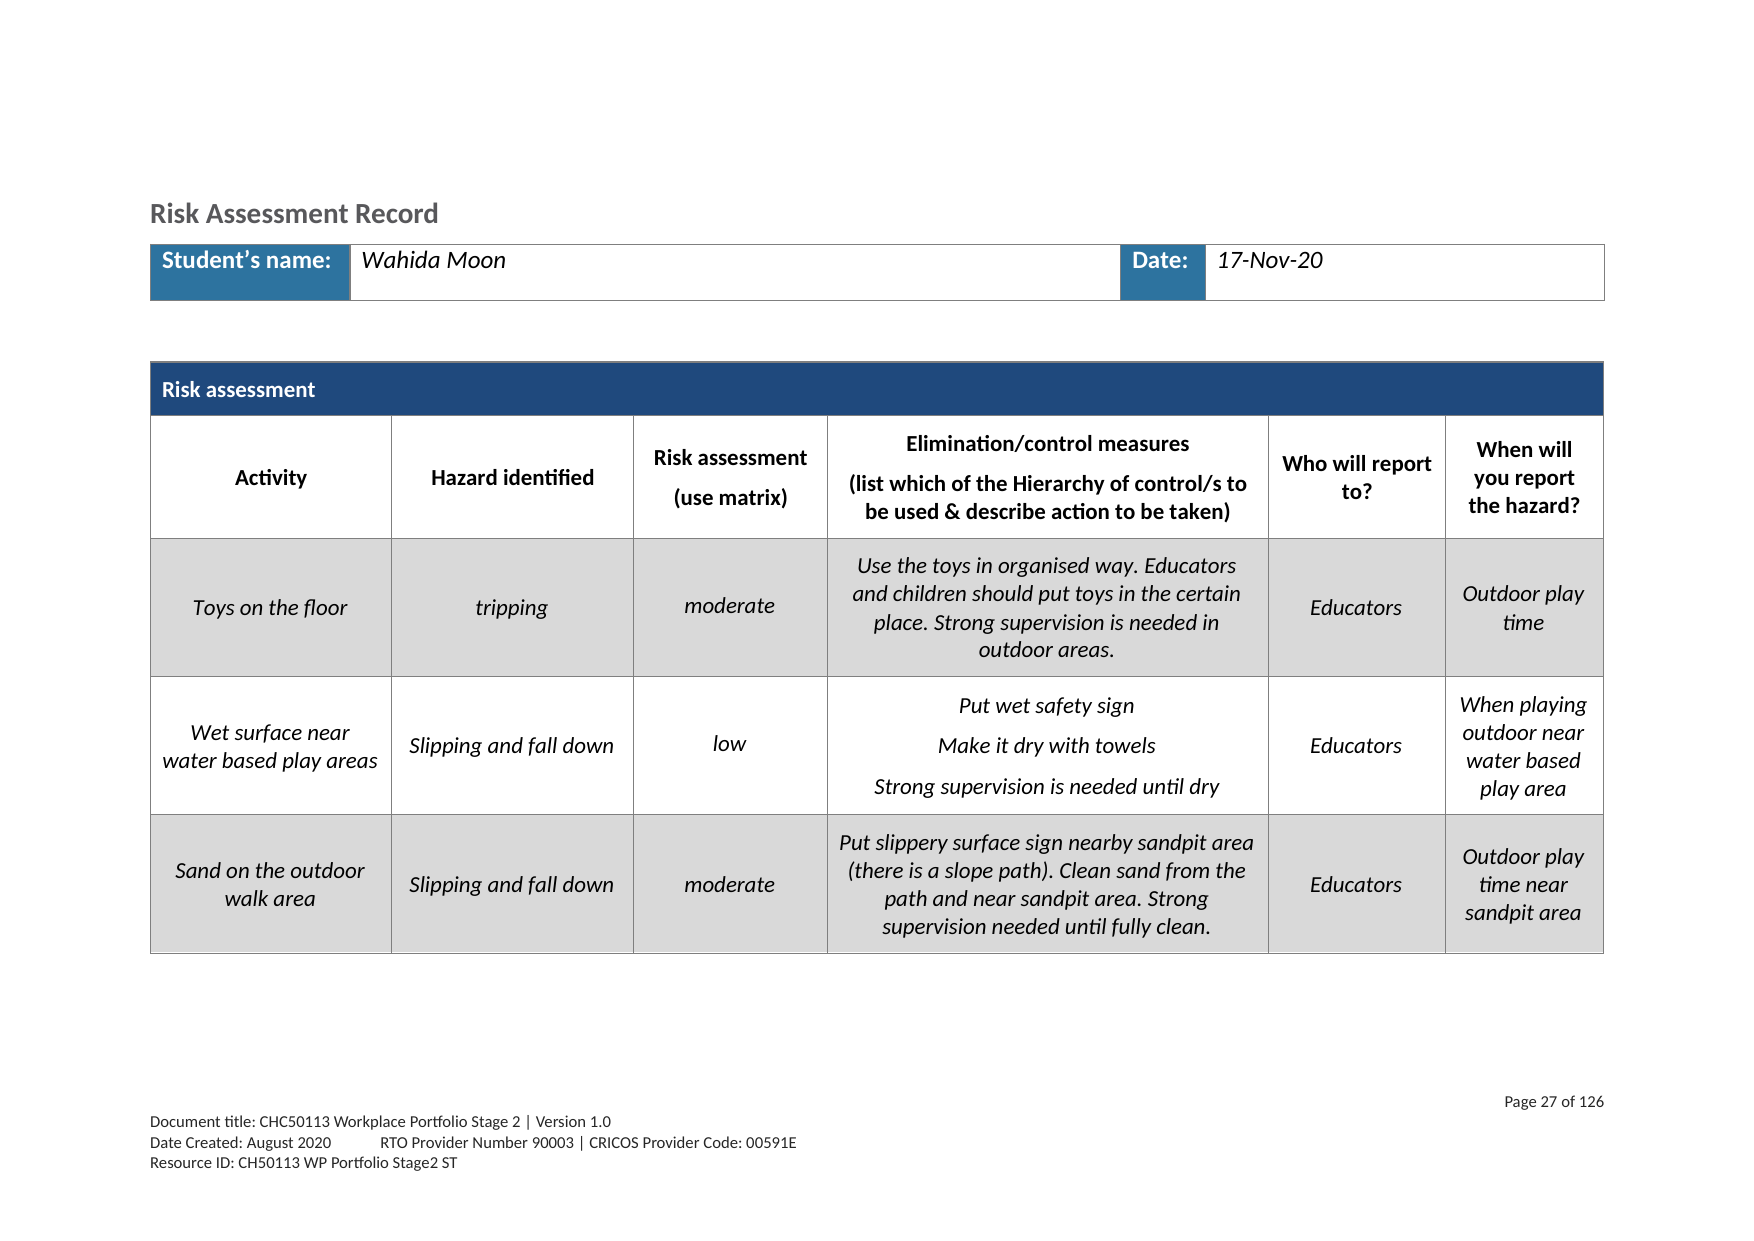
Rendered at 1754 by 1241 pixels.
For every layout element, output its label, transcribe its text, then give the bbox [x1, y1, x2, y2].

text Risk Assessment Record [150, 196, 1604, 231]
table_cell Elimination/control measures (list which of the Hierarchy of control/s to be used & describe action to be taken) [828, 416, 1268, 538]
table_cell Wet surface near water based play areas [151, 677, 391, 814]
table_header 17-Nov-20 [1206, 245, 1604, 300]
table_cell When playing outdoor near water based play area [1446, 677, 1603, 814]
table_cell low [634, 677, 827, 814]
table_cell Outdoor play time near sandpit area [1446, 815, 1603, 952]
table_cell Use the toys in organised way. Educators and children should put toys in the certain place. Strong supervision is needed in outdoor areas. [828, 539, 1268, 676]
table_cell Activity [151, 416, 391, 538]
table_cell Who will report to? [1269, 416, 1445, 538]
table_cell When will you report the hazard? [1446, 416, 1603, 538]
table_cell moderate [634, 815, 827, 952]
table_header Wahida Moon [351, 245, 1120, 300]
table_cell Sand on the outdoor walk area [151, 815, 391, 952]
table_cell Put wet safety sign Make it dry with towels Strong supervision is needed until dry [828, 677, 1268, 814]
table_cell Hazard identified [392, 416, 633, 538]
table_cell Toys on the floor [151, 539, 391, 676]
table_cell Slipping and fall down [392, 677, 633, 814]
table_cell tripping [392, 539, 633, 676]
table_cell Educators [1269, 677, 1445, 814]
table_header Date: [1121, 245, 1205, 300]
table_cell Educators [1269, 815, 1445, 952]
table_cell moderate [634, 539, 827, 676]
table_cell Slipping and fall down [392, 815, 633, 952]
table_header Risk assessment [151, 363, 1603, 415]
table_header Student’s name: [151, 245, 349, 300]
table_cell Put slippery surface sign nearby sandpit area (there is a slope path). Clean sand from the path and near sandpit area. Strong supervision needed until fully clean. [828, 815, 1268, 952]
table_cell Educators [1269, 539, 1445, 676]
table_cell Risk assessment (use matrix) [634, 416, 827, 538]
table_cell Outdoor play time [1446, 539, 1603, 676]
